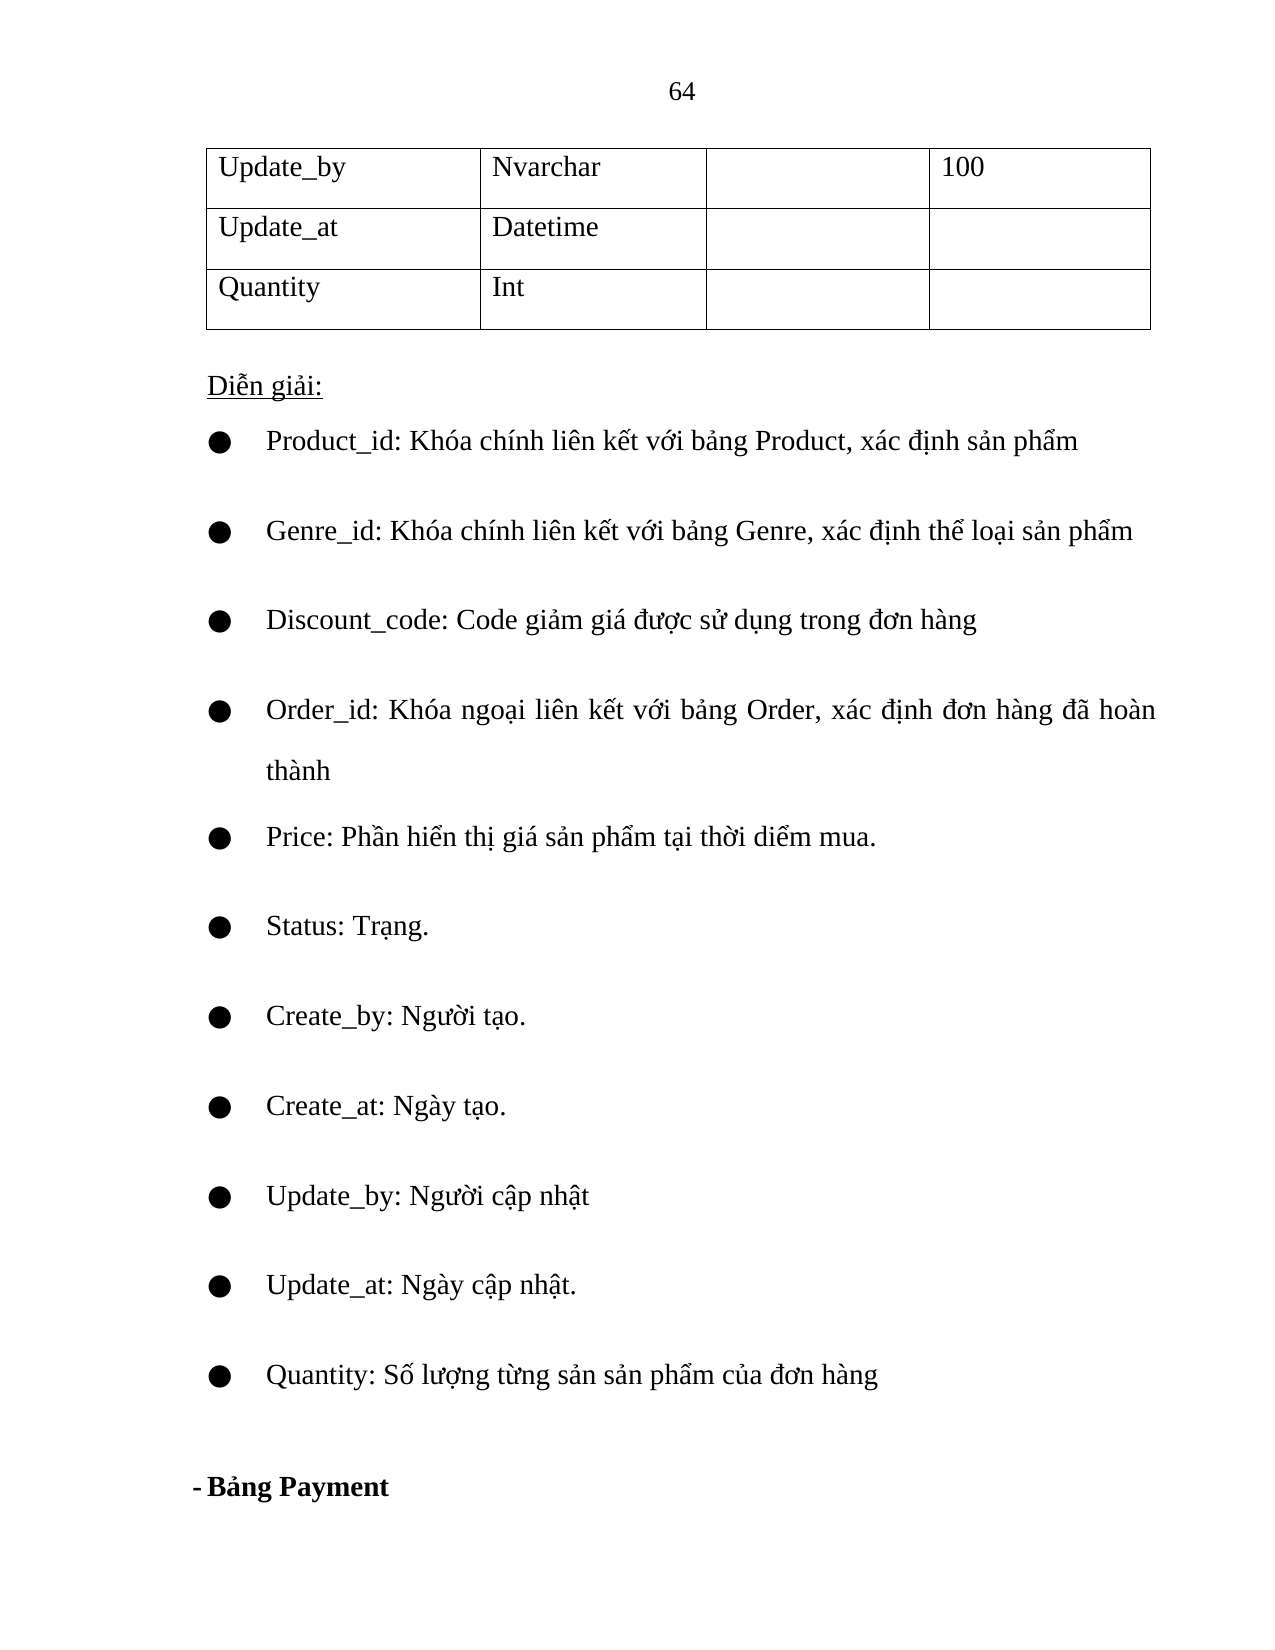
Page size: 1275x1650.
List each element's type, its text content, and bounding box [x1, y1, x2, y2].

list Genre_id: Khóa chính liên kết với bảng Genre, xác định thể loại sản phẩm [207, 497, 1157, 557]
table_cell [707, 209, 929, 268]
list Create_at: Ngày tạo. [207, 1072, 1157, 1132]
list Create_by: Người tạo. [207, 982, 1157, 1042]
table_cell [930, 270, 1150, 329]
list Order_id: Khóa ngoại liên kết với bảng Order, xác định đơn hàng đã hoàn thành [207, 676, 1157, 786]
list Discount_code: Code giảm giá được sử dụng trong đơn hàng [207, 586, 1157, 646]
table_cell Int [481, 270, 706, 329]
table_cell Update_by [207, 149, 480, 208]
table_cell Nvarchar [481, 149, 706, 208]
table_cell [707, 270, 929, 329]
list Status: Trạng. [207, 893, 1157, 952]
list Bảng Payment [192, 1469, 1157, 1503]
list Update_at: Ngày cập nhật. [207, 1251, 1157, 1311]
table_cell Datetime [481, 209, 706, 268]
list Quantity: Số lượng từng sản sản phẩm của đơn hàng [207, 1341, 1157, 1401]
list Price: Phần hiển thị giá sản phẩm tại thời diểm mua. [207, 803, 1157, 863]
table_cell [930, 209, 1150, 268]
table_cell Update_at [207, 209, 480, 268]
table_cell 100 [930, 149, 1150, 208]
text Diễn giải: [207, 368, 1157, 402]
list Update_by: Người cập nhật [207, 1162, 1157, 1222]
table_cell Quantity [207, 270, 480, 329]
table_cell [707, 149, 929, 208]
list Product_id: Khóa chính liên kết với bảng Product, xác định sản phẩm [207, 407, 1157, 467]
